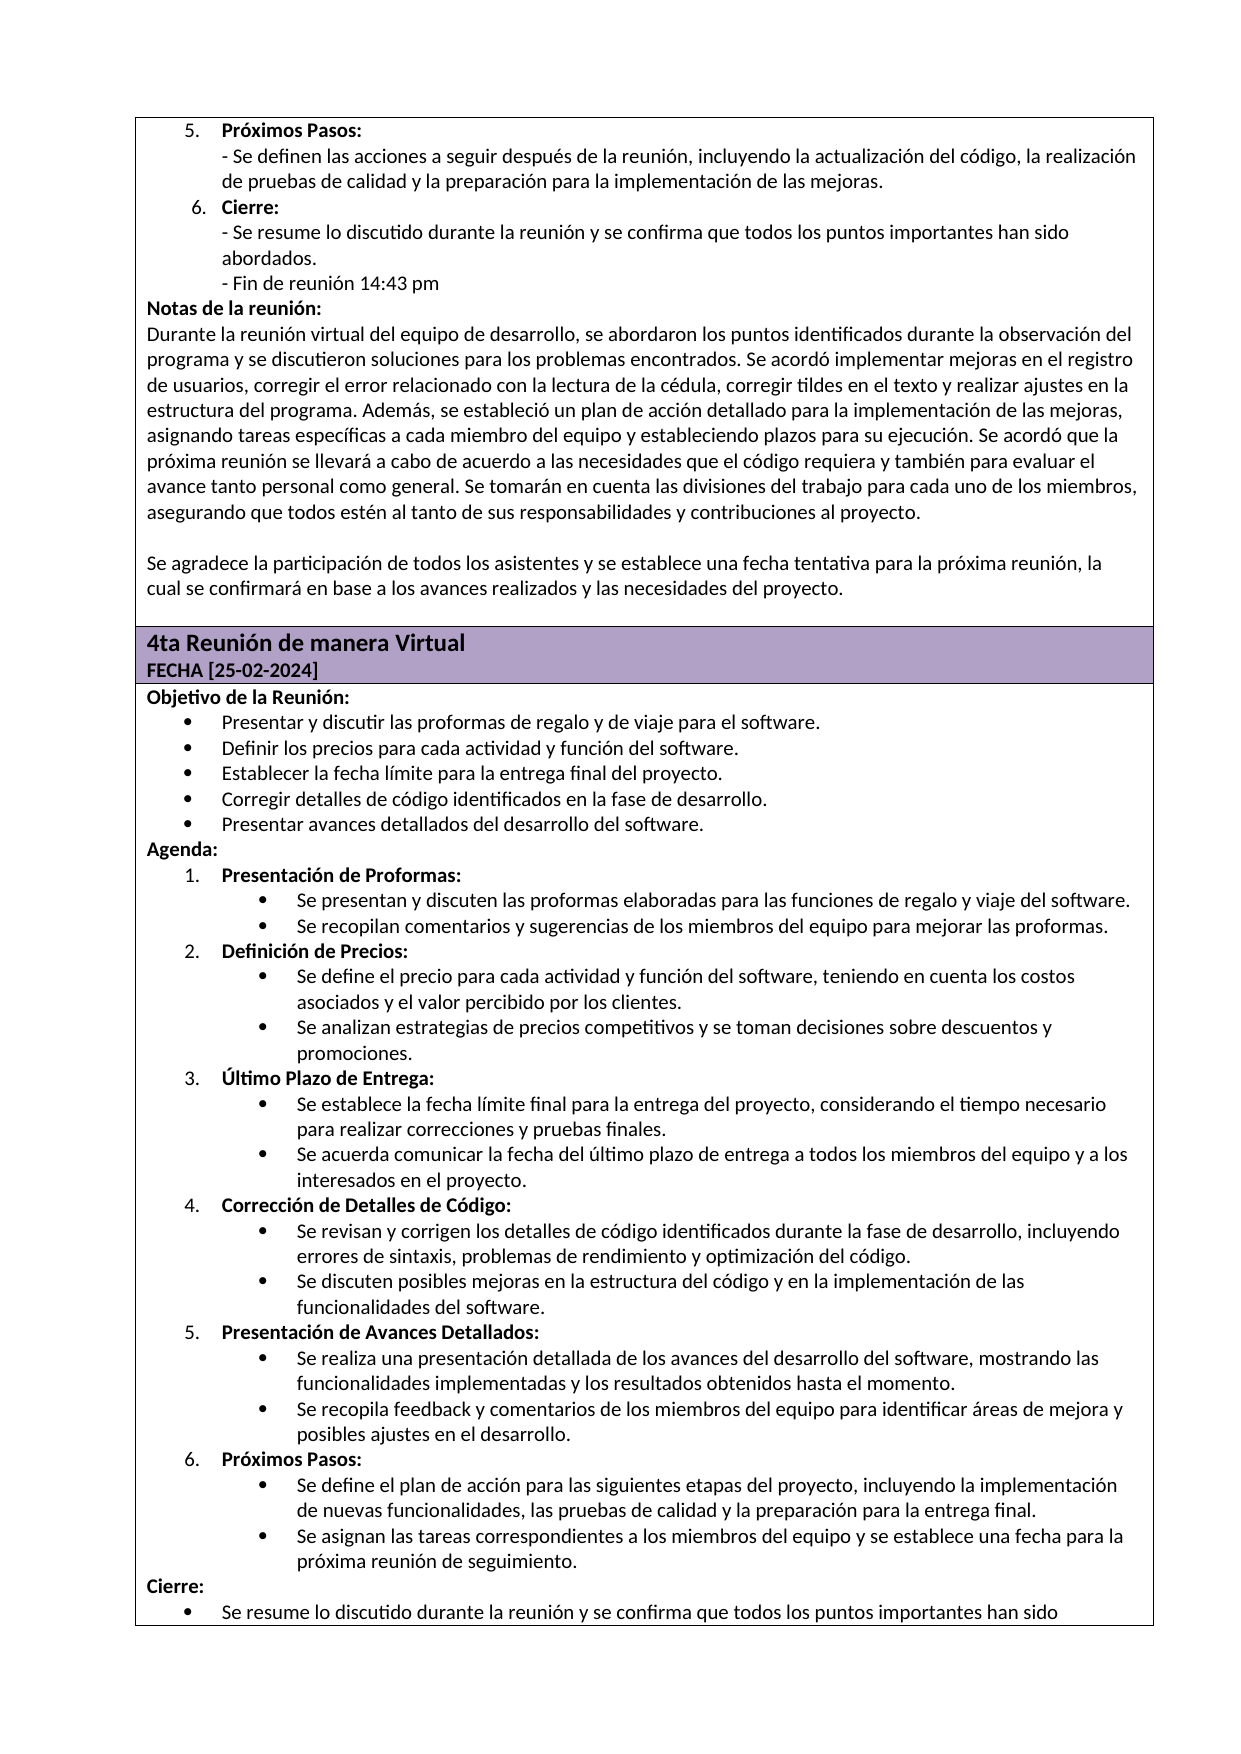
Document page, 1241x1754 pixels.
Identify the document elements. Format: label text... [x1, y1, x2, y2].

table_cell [136, 684, 1153, 1624]
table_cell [136, 118, 1153, 626]
table_cell 4ta Reunión de manera Virtual FECHA [25-02-2024] [136, 627, 1153, 683]
